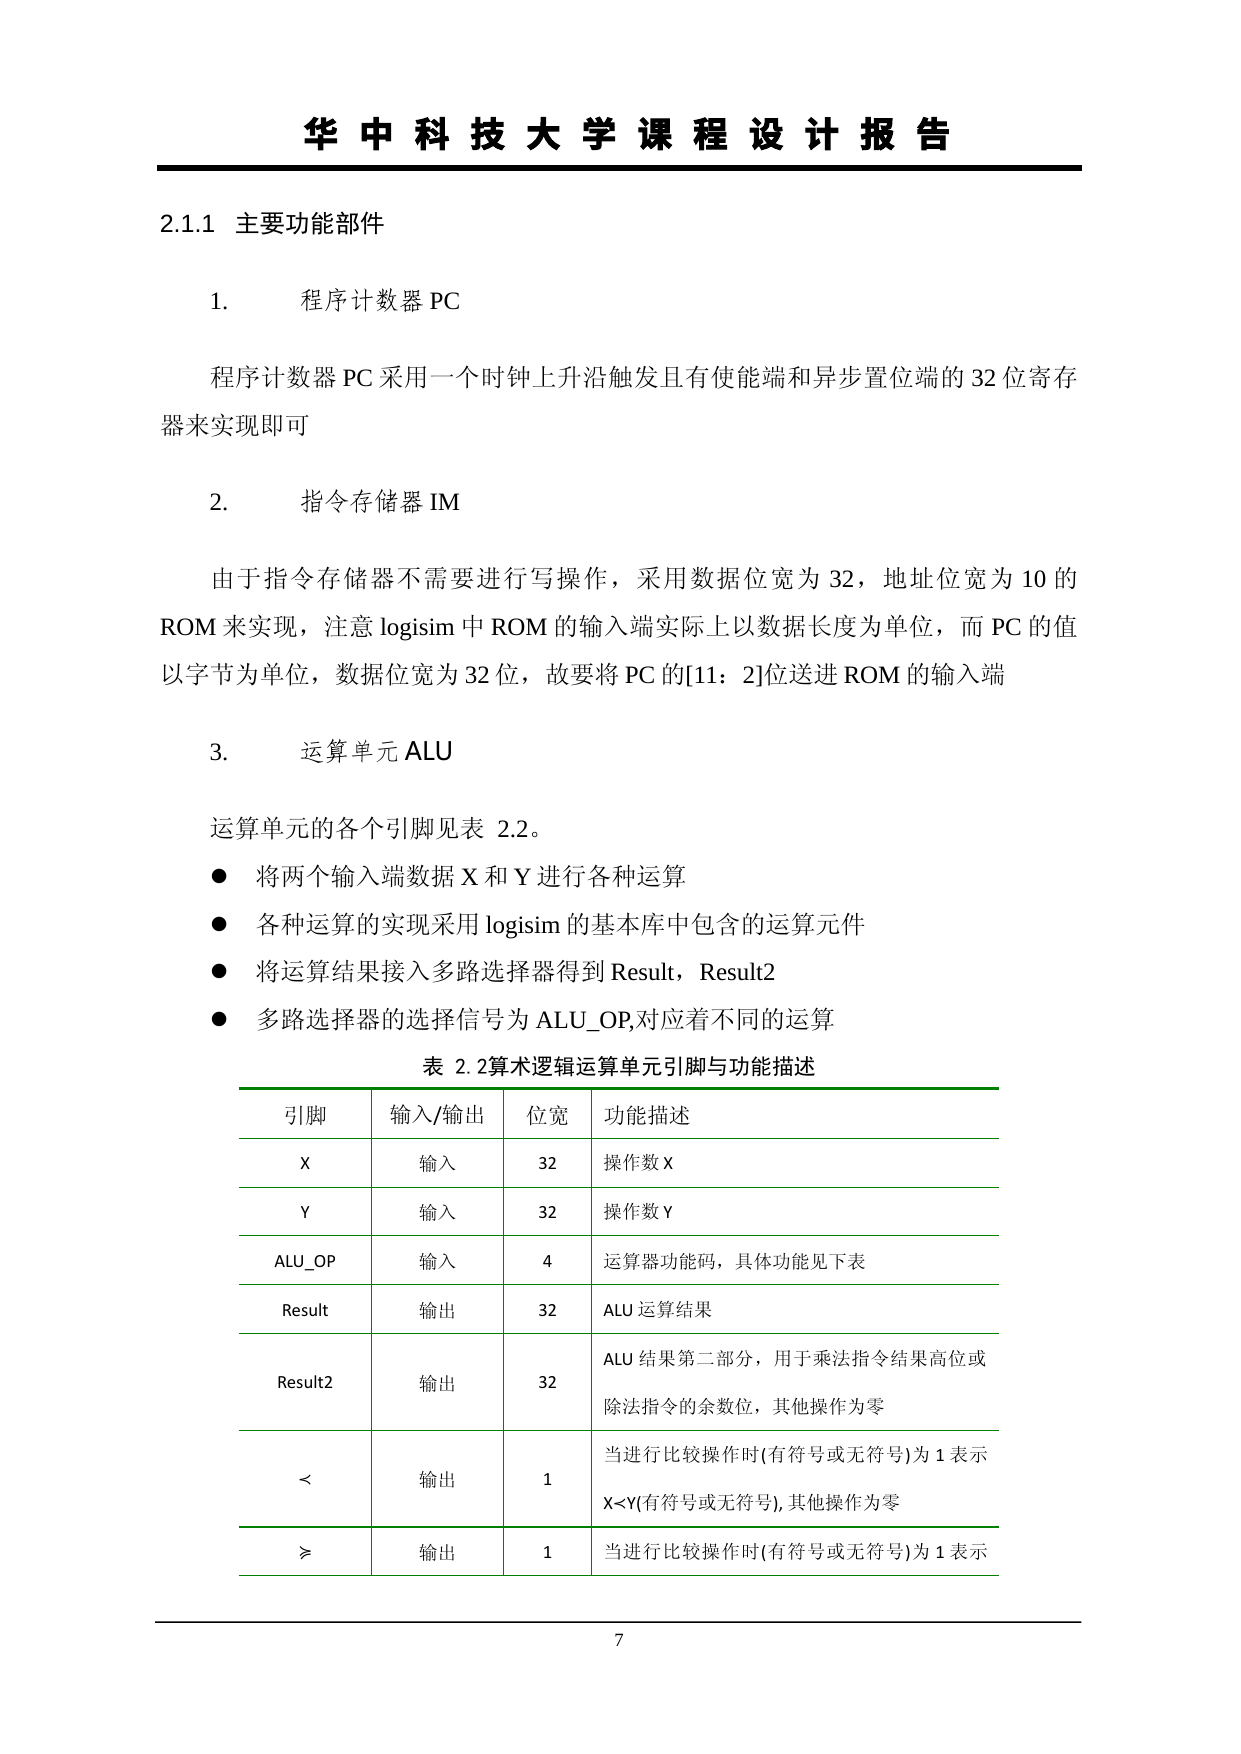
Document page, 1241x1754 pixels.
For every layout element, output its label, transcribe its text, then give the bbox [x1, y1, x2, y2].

text 由于指令存储器不需要进行写操作，采用数据位宽为32，地址位宽为10的ROM来实现，注意logisim中ROM的输入端实际上以数据长度为单位，而PC的值以字节为单位，数据位宽为32位，故要将PC的[11：2]位送进ROM的输入端 [159, 554, 1078, 698]
table_header 位宽 [504, 1090, 591, 1138]
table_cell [592, 1528, 999, 1575]
table_cell Y [239, 1188, 371, 1235]
table_cell 操作数Y [592, 1188, 999, 1235]
list 将运算结果接入多路选择器得到Result，Result2 [209, 947, 1078, 995]
list 将两个输入端数据X和Y进行各种运算 [209, 852, 1078, 899]
table_cell 输入 [372, 1139, 503, 1187]
table_header 功能描述 [592, 1090, 999, 1138]
table_cell 当进行比较操作时(有符号或无符号)为1表示X≺Y(有符号或无符号), 其他操作为零 [592, 1431, 999, 1526]
table_cell 32 [504, 1334, 591, 1430]
table_cell 输入 [372, 1236, 503, 1284]
table_cell 32 [504, 1285, 591, 1333]
table_header 引脚 [239, 1090, 371, 1138]
table_cell Result [239, 1285, 371, 1333]
table_cell 运算器功能码，具体功能见下表 [592, 1236, 999, 1284]
list 多路选择器的选择信号为ALU_OP,对应着不同的运算 [209, 995, 1078, 1043]
subtitle 运算单元ALU [209, 727, 1078, 774]
table_cell 32 [504, 1188, 591, 1235]
table_cell 输出 [372, 1285, 503, 1333]
table_cell 1 [504, 1528, 591, 1575]
subtitle 程序计数器PC [209, 275, 1078, 323]
subtitle 指令存储器IM [209, 477, 1078, 525]
table_cell ≽ [239, 1528, 371, 1575]
table_cell ALU运算结果 [592, 1285, 999, 1333]
table_cell 操作数X [592, 1139, 999, 1187]
table_cell ALU_OP [239, 1236, 371, 1284]
table_cell 1 [504, 1431, 591, 1526]
table_cell 输出 [372, 1431, 503, 1526]
table_cell 4 [504, 1236, 591, 1284]
table_header 输入/输出 [372, 1090, 503, 1138]
table_cell ≺ [239, 1431, 371, 1526]
table_cell 输出 [372, 1528, 503, 1575]
table_cell ALU结果第二部分，用于乘法指令结果高位或除法指令的余数位，其他操作为零 [592, 1334, 999, 1430]
table_cell Result2 [239, 1334, 371, 1430]
text 程序计数器PC采用一个时钟上升沿触发且有使能端和异步置位端的32位寄存器来实现即可 [159, 352, 1078, 448]
table_cell 输入 [372, 1188, 503, 1235]
table_cell 32 [504, 1139, 591, 1187]
list 各种运算的实现采用logisim的基本库中包含的运算元件 [209, 899, 1078, 947]
table_cell X [239, 1139, 371, 1187]
subtitle 主要功能部件 [159, 198, 1078, 246]
table_cell 输出 [372, 1334, 503, 1430]
